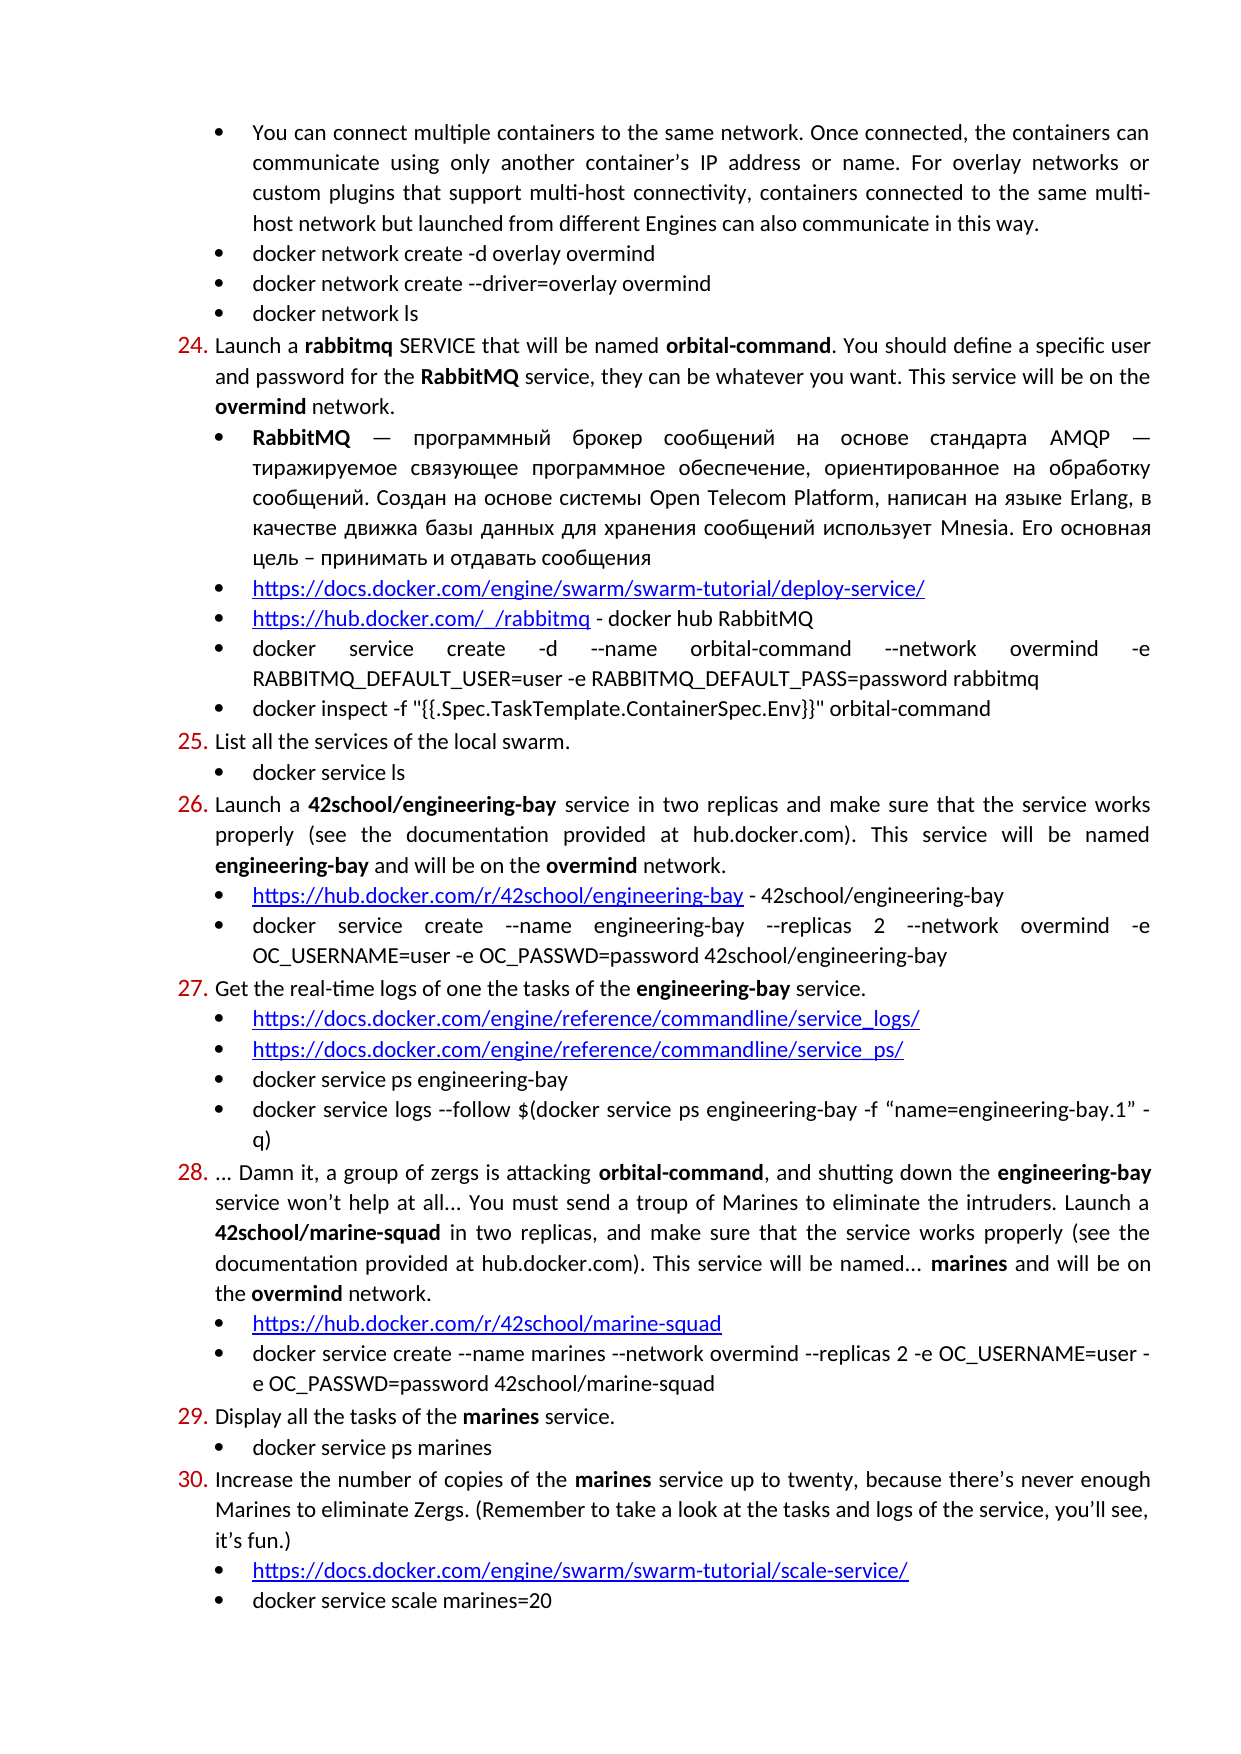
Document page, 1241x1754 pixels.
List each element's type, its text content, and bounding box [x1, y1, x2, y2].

list Launch a rabbitmq SERVICE that will be named orbital-command. You should define a specific user and password for the RabbitMQ service, they can be whatever you want. This service will be on the overmind network. [177, 329, 1152, 421]
list docker network ls [215, 299, 1152, 327]
list Get the real-time logs of one the tasks of the engineering-bay service. [177, 972, 1152, 1002]
list You can connect multiple containers to the same network. Once connected, the containers can communicate using only another container’s IP address or name. For overlay networks or custom plugins that support multi-host connectivity, containers connected to the same multi-host network but launched from different Engines can also communicate in this way. [215, 118, 1152, 237]
list docker network create -d overlay overmind [215, 239, 1152, 267]
list List all the services of the local swarm. [177, 725, 1152, 755]
list docker service create --name marines --network overmind --replicas 2 -e OC_USERNAME=user -e OC_PASSWD=password 42school/marine-squad [215, 1339, 1152, 1398]
list https://docs.docker.com/engine/reference/commandline/service_ps/ [215, 1035, 1152, 1063]
list Increase the number of copies of the marines service up to twenty, because there’s never enough Marines to eliminate Zergs. (Remember to take a look at the tasks and logs of the service, you’ll see, it’s fun.) [177, 1463, 1152, 1554]
list docker service create -d --name orbital-command --network overmind -e RABBITMQ_DEFAULT_USER=user -e RABBITMQ_DEFAULT_PASS=password rabbitmq [215, 634, 1152, 692]
list Launch a 42school/engineering-bay service in two replicas and make sure that the service works properly (see the documentation provided at hub.docker.com). This service will be named engineering-bay and will be on the overmind network. [177, 788, 1152, 879]
list docker service ls [215, 758, 1152, 786]
list docker network create --driver=overlay overmind [215, 269, 1152, 297]
list docker service ps marines [215, 1433, 1152, 1461]
list docker service ps engineering-bay [215, 1065, 1152, 1093]
list https://docs.docker.com/engine/swarm/swarm-tutorial/scale-service/ [215, 1556, 1152, 1584]
list https://docs.docker.com/engine/swarm/swarm-tutorial/deploy-service/ [215, 574, 1152, 602]
list https://hub.docker.com/_/rabbitmq - docker hub RabbitMQ [215, 604, 1152, 632]
list docker service create --name engineering-bay --replicas 2 --network overmind -e OC_USERNAME=user -e OC_PASSWD=password 42school/engineering-bay [215, 911, 1152, 969]
list docker service logs --follow $(docker service ps engineering-bay -f “name=engineering-bay.1” -q) [215, 1095, 1152, 1153]
list docker service scale marines=20 [215, 1586, 1152, 1614]
list https://docs.docker.com/engine/reference/commandline/service_logs/ [215, 1004, 1152, 1033]
list https://hub.docker.com/r/42school/engineering-bay - 42school/engineering-bay [215, 881, 1152, 909]
list https://hub.docker.com/r/42school/marine-squad [215, 1309, 1152, 1337]
list ... Damn it, a group of zergs is attacking orbital-command, and shutting down the engineering-bay service won’t help at all... You must send a troup of Marines to eliminate the intruders. Launch a 42school/marine-squad in two replicas, and make sure that the service works properly (see the documentation provided at hub.docker.com). This service will be named... marines and will be on the overmind network. [177, 1156, 1152, 1307]
list RabbitMQ — программный брокер сообщений на основе стандарта AMQP — тиражируемое связующее программное обеспечение, ориентированное на обработку сообщений. Создан на основе системы Open Telecom Platform, написан на языке Erlang, в качестве движка базы данных для хранения сообщений использует Mnesia. Его основная цель ‒ принимать и отдавать сообщения [215, 423, 1152, 572]
list docker inspect -f "{{.Spec.TaskTemplate.ContainerSpec.Env}}" orbital-command [215, 694, 1152, 723]
list Display all the tasks of the marines service. [177, 1400, 1152, 1430]
